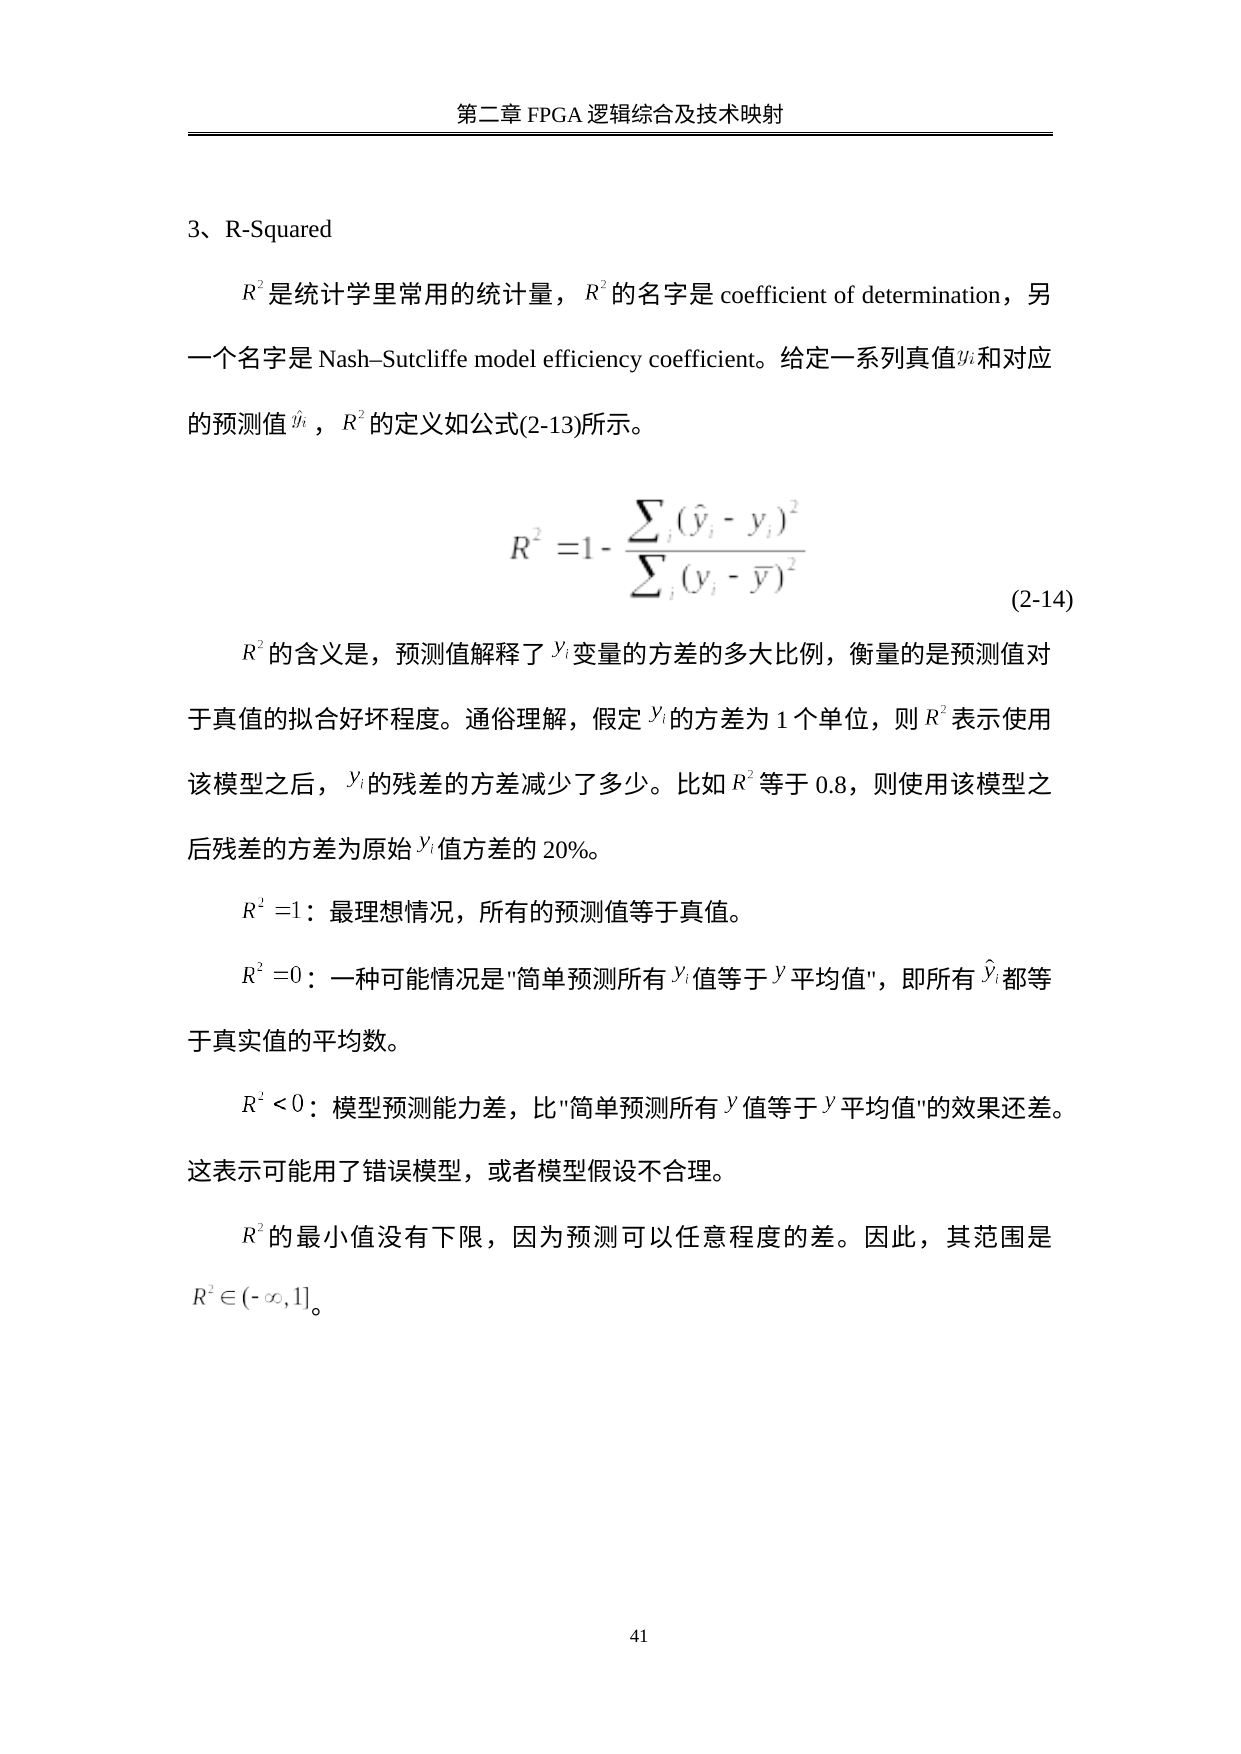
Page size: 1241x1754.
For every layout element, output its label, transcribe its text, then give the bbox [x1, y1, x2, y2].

text 的含义是，预测值解释了变量的方差的多大比例，衡量的是预测值对于真值的拟合好坏程度。通俗理解，假定的方差为1个单位，则表示使用该模型之后，的残差的方差减少了多少。比如等于0.8，则使用该模型之后残差的方差为原始值方差的20%。 [187, 617, 1053, 877]
text 3、R-Squared [187, 194, 1053, 259]
picture [287, 406, 313, 434]
text (2-14) [187, 487, 1053, 617]
text ：一种可能情况是"简单预测所有值等于平均值"，即所有都等于真实值的平均数。 [187, 942, 1053, 1072]
text ：模型预测能力差，比"简单预测所有值等于平均值"的效果还差。这表示可能用了错误模型，或者模型假设不合理。 [187, 1072, 1053, 1202]
text 是统计学里常用的统计量，的名字是coefficient of determination，另一个名字是Nash–Sutcliffe model efficiency coefficient。给定一系列真值和对应的预测值，的定义如公式(2-13)所示。 [187, 259, 1053, 454]
text 的最小值没有下限，因为预测可以任意程度的差。因此，其范围是。 [187, 1202, 1053, 1332]
text ：最理想情况，所有的预测值等于真值。 [187, 877, 1053, 942]
picture [956, 348, 978, 368]
